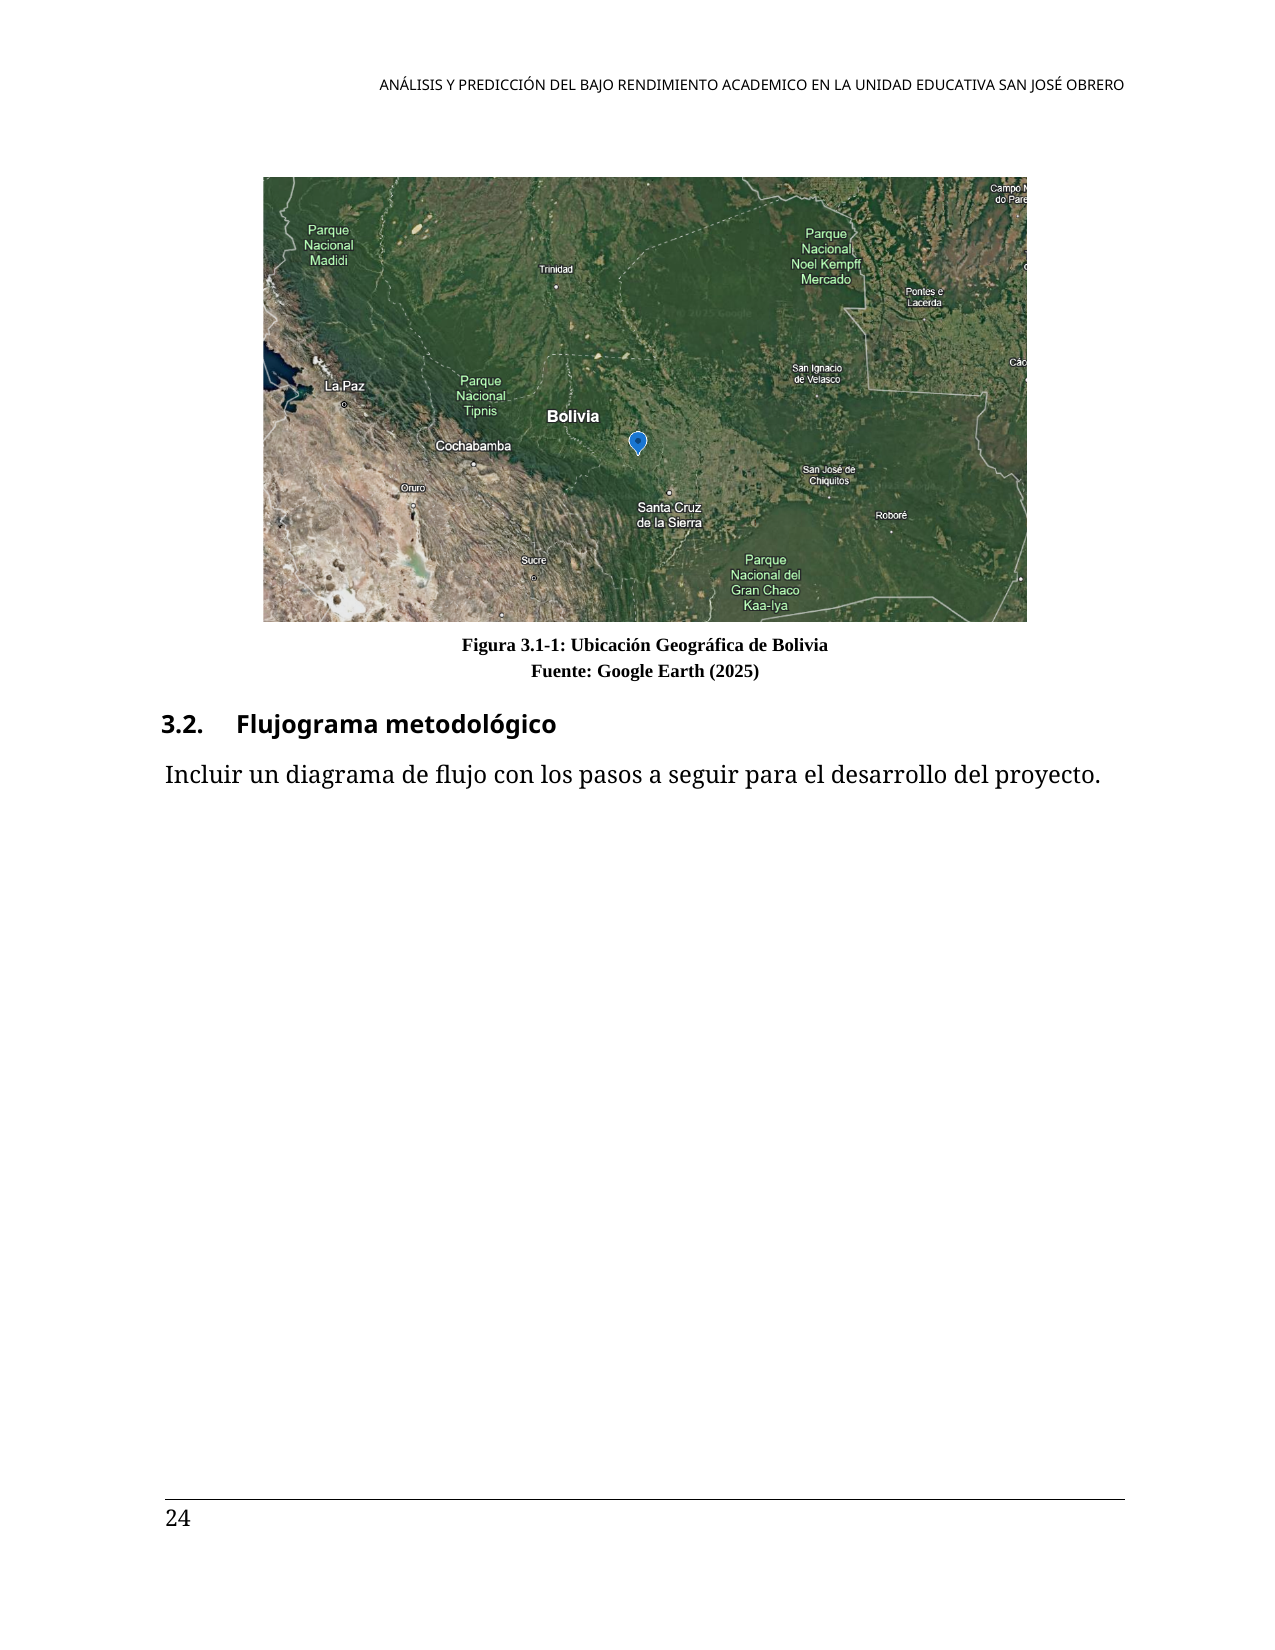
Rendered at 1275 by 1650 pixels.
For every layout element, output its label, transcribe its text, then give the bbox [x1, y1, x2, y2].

picture [263, 177, 1027, 622]
subtitle Flujograma metodológico [161, 706, 1125, 741]
text Fuente: Google Earth (2025) [165, 660, 1125, 681]
text Incluir un diagrama de flujo con los pasos a seguir para el desarrollo del proyecto. [165, 758, 1125, 791]
text Figura 3.1-1: Ubicación Geográfica de Bolivia [165, 634, 1125, 656]
